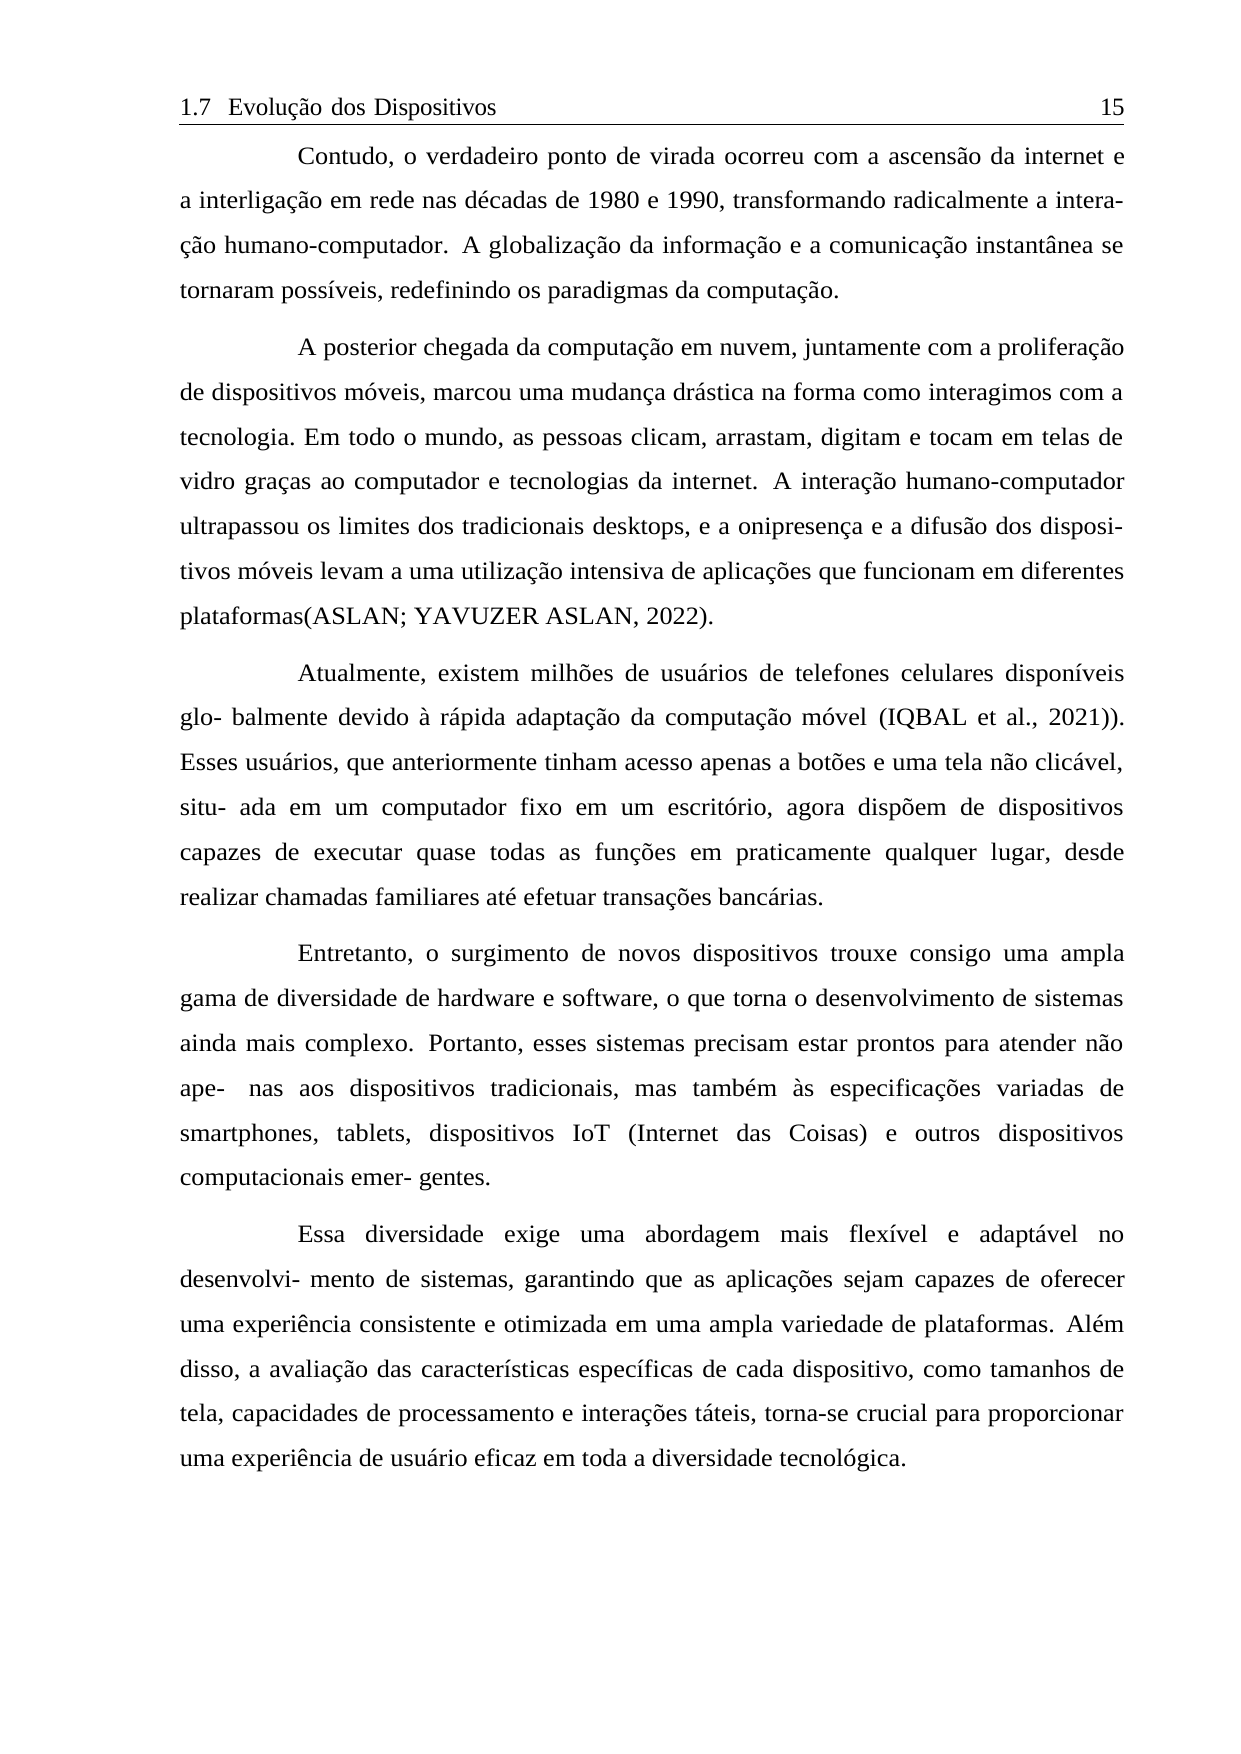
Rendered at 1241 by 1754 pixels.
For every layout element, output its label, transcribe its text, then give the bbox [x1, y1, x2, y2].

text Atualmente, existem milhões de usuários de telefones celulares disponíveis glo- balmente devido à rápida adaptação da computação móvel (IQBAL et al., 2021)). Esses usuários, que anteriormente tinham acesso apenas a botões e uma tela não clicável, situ- ada em um computador fixo em um escritório, agora dispõem de dispositivos capazes de executar quase todas as funções em praticamente qualquer lugar, desde realizar chamadas familiares até efetuar transações bancárias. [179, 658, 1125, 910]
text Contudo, o verdadeiro ponto de virada ocorreu com a ascensão da internet e a interligação em rede nas décadas de 1980 e 1990, transformando radicalmente a intera- ção humano-computador. A globalização da informação e a comunicação instantânea se tornaram possíveis, redefinindo os paradigmas da computação. [179, 141, 1125, 304]
text A posterior chegada da computação em nuvem, juntamente com a proliferação de dispositivos móveis, marcou uma mudança drástica na forma como interagimos com a tecnologia. Em todo o mundo, as pessoas clicam, arrastam, digitam e tocam em telas de vidro graças ao computador e tecnologias da internet. A interação humano-computador ultrapassou os limites dos tradicionais desktops, e a onipresença e a difusão dos disposi- tivos móveis levam a uma utilização intensiva de aplicações que funcionam em diferentes plataformas(ASLAN; YAVUZER ASLAN, 2022). [179, 332, 1125, 629]
text Essa diversidade exige uma abordagem mais flexível e adaptável no desenvolvi- mento de sistemas, garantindo que as aplicações sejam capazes de oferecer uma experiência consistente e otimizada em uma ampla variedade de plataformas. Além disso, a avaliação das características específicas de cada dispositivo, como tamanhos de tela, capacidades de processamento e interações táteis, torna-se crucial para proporcionar uma experiência de usuário eficaz em toda a diversidade tecnológica. [179, 1219, 1125, 1472]
text Entretanto, o surgimento de novos dispositivos trouxe consigo uma ampla gama de diversidade de hardware e software, o que torna o desenvolvimento de sistemas ainda mais complexo. Portanto, esses sistemas precisam estar prontos para atender não ape- nas aos dispositivos tradicionais, mas também às especificações variadas de smartphones, tablets, dispositivos IoT (Internet das Coisas) e outros dispositivos computacionais emer- gentes. [179, 938, 1125, 1191]
